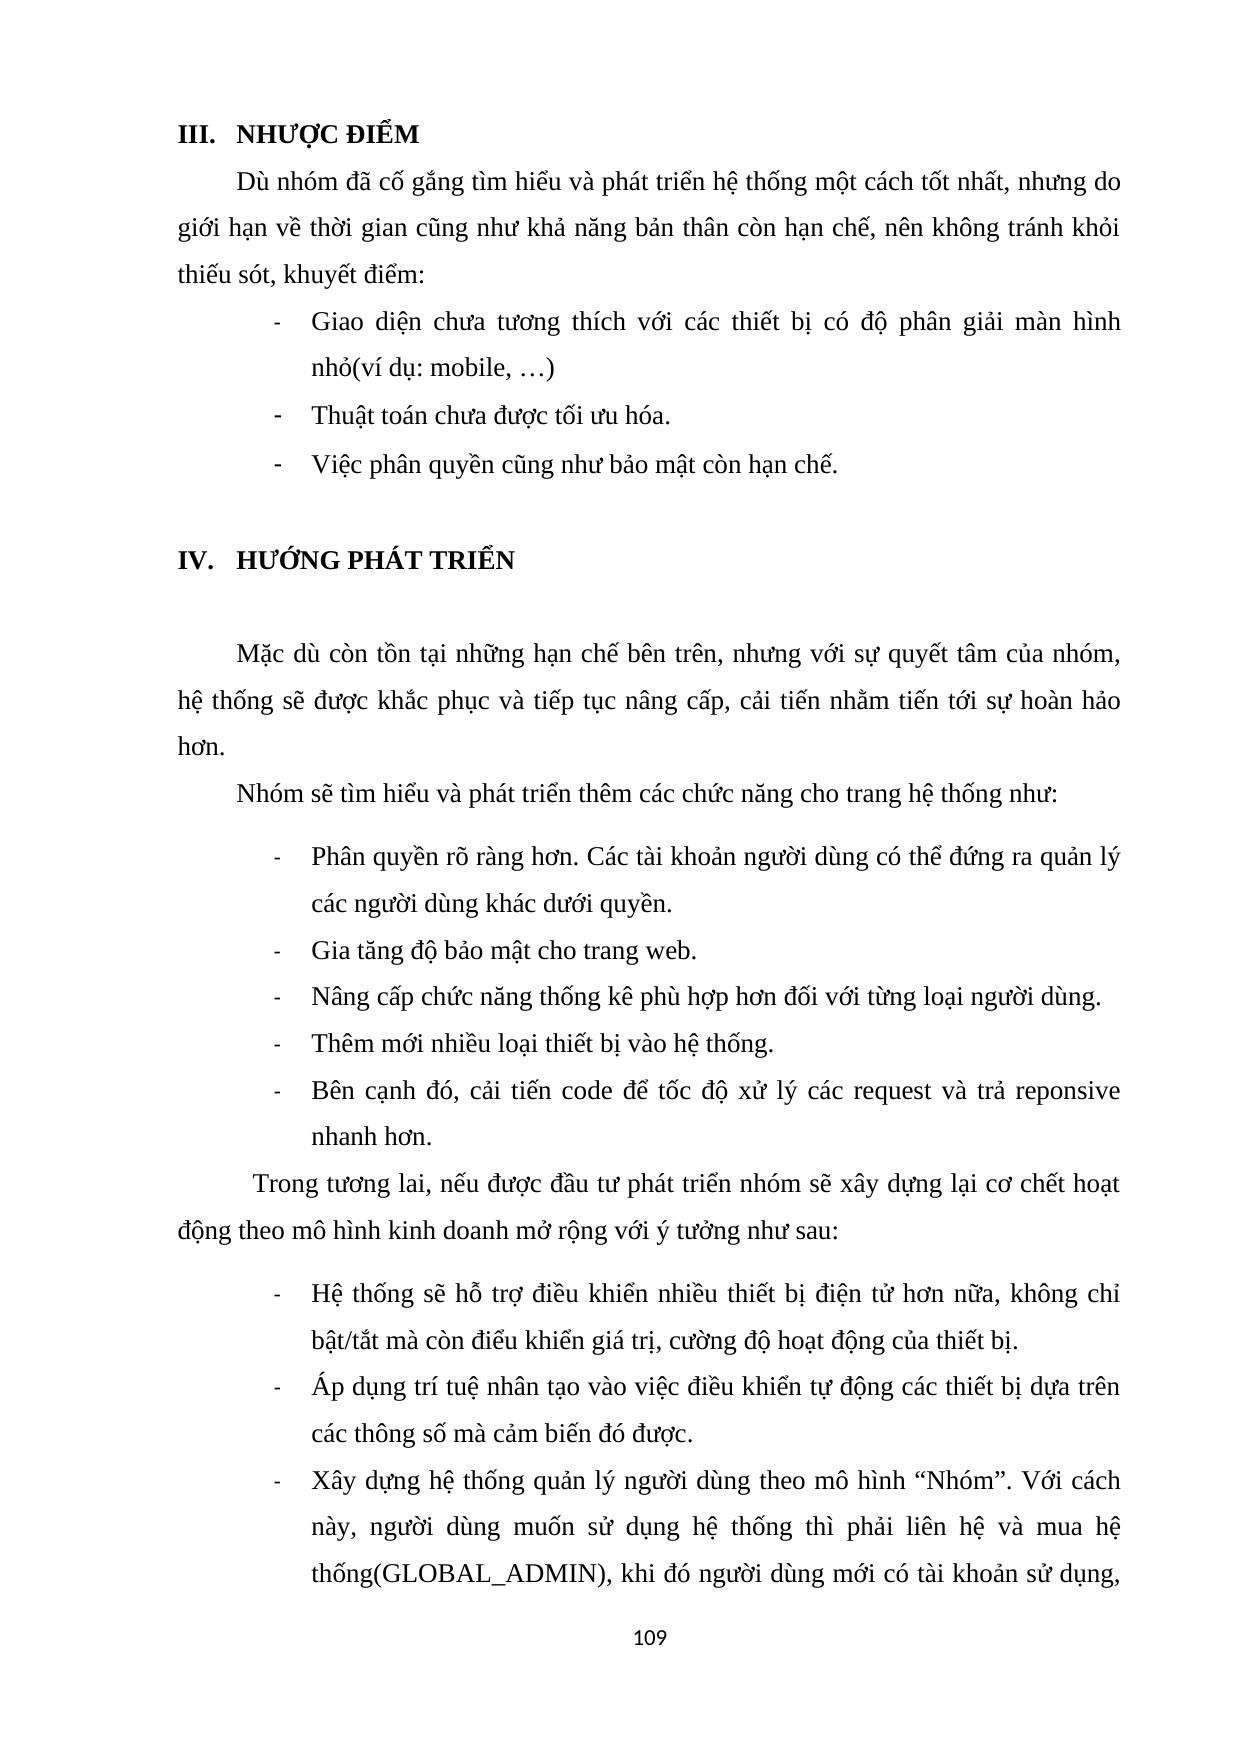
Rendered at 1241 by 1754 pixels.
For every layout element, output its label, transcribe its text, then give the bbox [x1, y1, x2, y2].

list Gia tăng độ bảo mật cho trang web. [274, 934, 1122, 965]
list Phân quyền rõ ràng hơn. Các tài khoản người dùng có thể đứng ra quản lý các người dùng khác dưới quyền. [274, 840, 1122, 918]
list Thêm mới nhiều loại thiết bị vào hệ thống. [274, 1027, 1122, 1058]
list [274, 1464, 1122, 1588]
text Nhóm sẽ tìm hiểu và phát triển thêm các chức năng cho trang hệ thống như: [177, 777, 1122, 808]
list Mặc dù còn tồn tại những hạn chế bên trên, nhưng với sự quyết tâm của nhóm, hệ thống sẽ được khắc phục và tiếp tục nâng cấp, cải tiến nhằm tiến tới sự hoàn hảo hơn. [177, 637, 1122, 762]
list Giao diện chưa tương thích với các thiết bị có độ phân giải màn hình nhỏ(ví dụ: mobile, …) [274, 305, 1122, 383]
list Nâng cấp chức năng thống kê phù hợp hơn đối với từng loại người dùng. [274, 980, 1122, 1012]
list Việc phân quyền cũng như bảo mật còn hạn chế. [274, 448, 1122, 481]
text Trong tương lai, nếu được đầu tư phát triển nhóm sẽ xây dựng lại cơ chết hoạt động theo mô hình kinh doanh mở rộng với ý tưởng như sau: [177, 1167, 1122, 1245]
list HƯỚNG PHÁT TRIỂN [177, 544, 1122, 575]
list Thuật toán chưa được tối ưu hóa. [274, 398, 1122, 431]
list NHƯỢC ĐIỂM [177, 118, 1122, 149]
list Áp dụng trí tuệ nhân tạo vào việc điều khiển tự động các thiết bị dựa trên các thông số mà cảm biến đó được. [274, 1370, 1122, 1448]
text Dù nhóm đã cố gắng tìm hiểu và phát triển hệ thống một cách tốt nhất, nhưng do giới hạn về thời gian cũng như khả năng bản thân còn hạn chế, nên không tránh khỏi thiếu sót, khuyết điểm: [177, 165, 1122, 289]
list Hệ thống sẽ hỗ trợ điều khiển nhiều thiết bị điện tử hơn nữa, không chỉ bật/tắt mà còn điểu khiển giá trị, cường độ hoạt động của thiết bị. [274, 1277, 1122, 1355]
list Bên cạnh đó, cải tiến code để tốc độ xử lý các request và trả reponsive nhanh hơn. [274, 1074, 1122, 1152]
